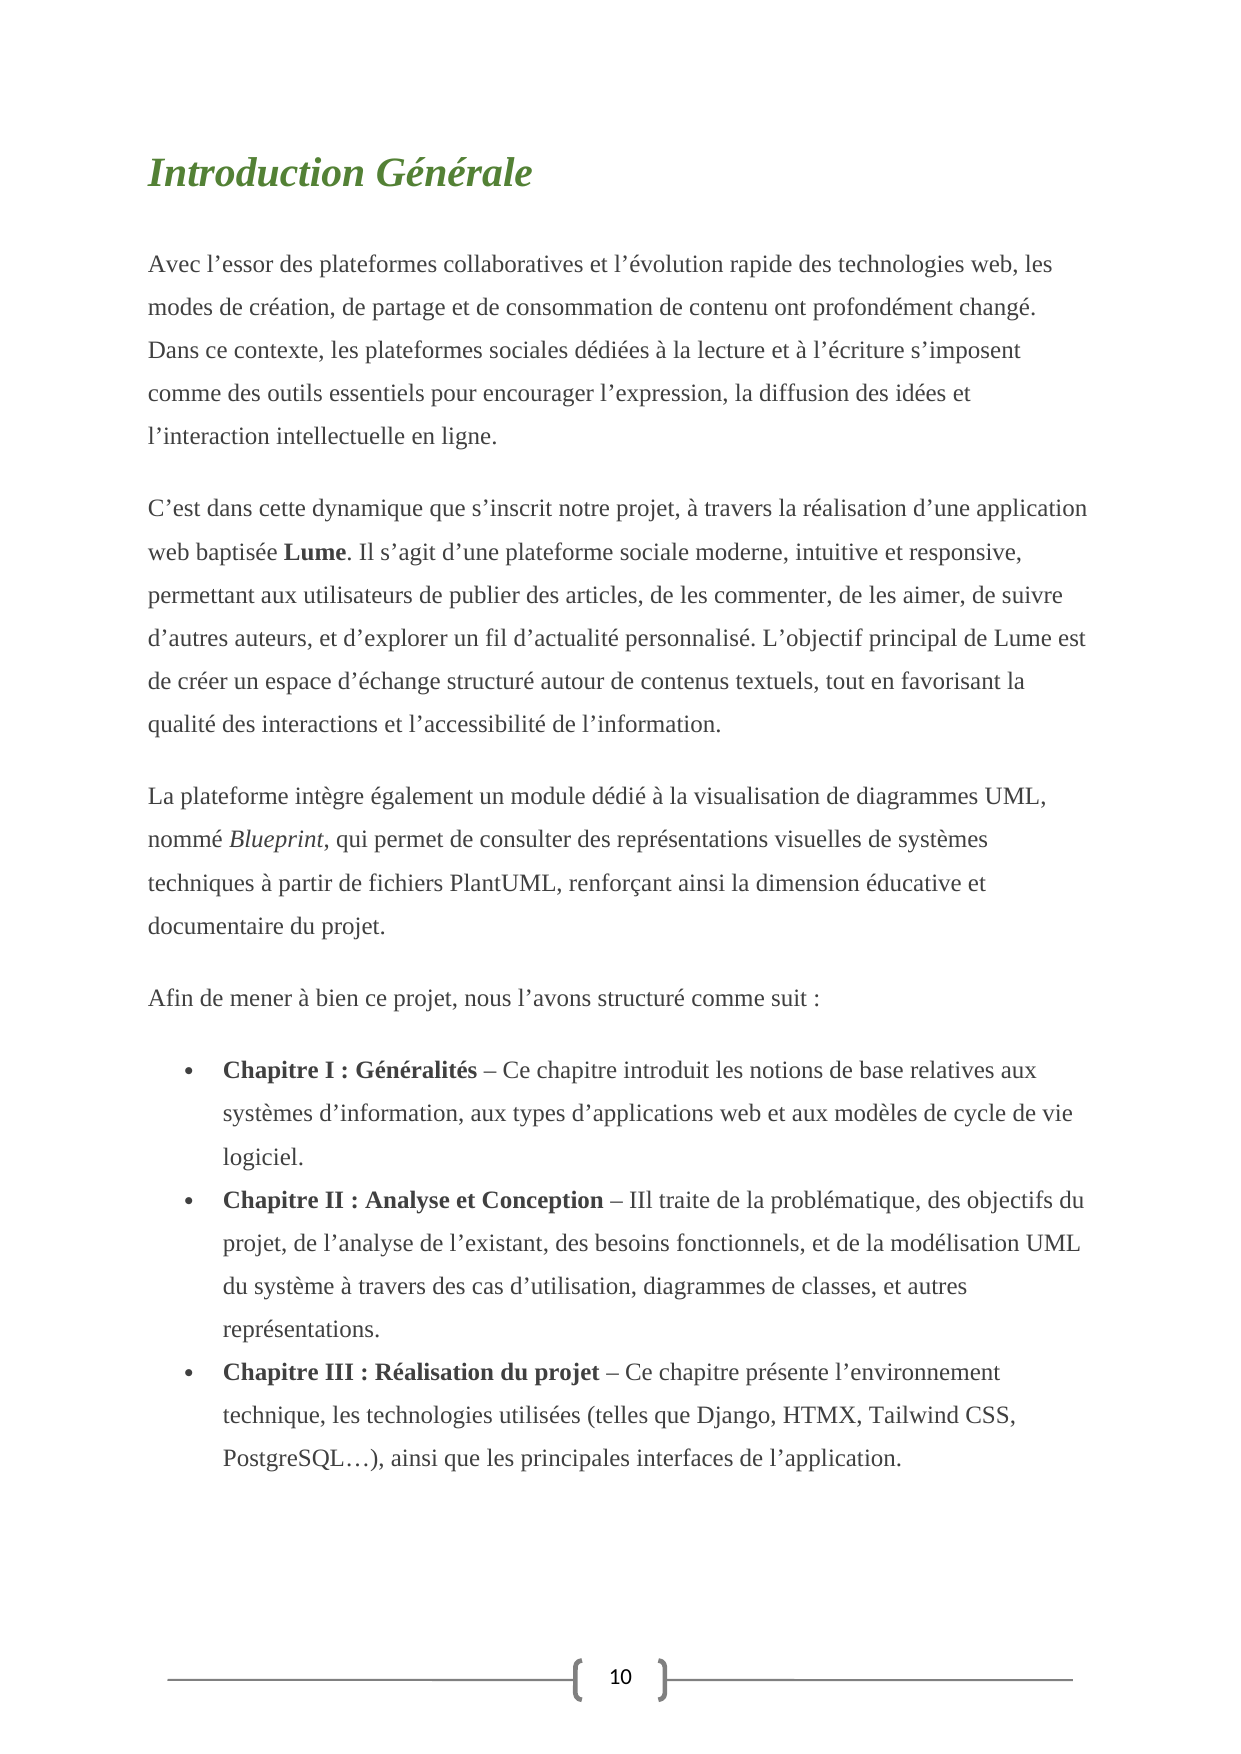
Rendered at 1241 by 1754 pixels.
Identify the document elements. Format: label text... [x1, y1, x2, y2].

list Chapitre I : Généralités – Ce chapitre introduit les notions de base relatives aux systèmes d’information, aux types d’applications web et aux modèles de cycle de vie logiciel. [185, 1055, 1093, 1170]
text La plateforme intègre également un module dédié à la visualisation de diagrammes UML, nommé Blueprint, qui permet de consulter des représentations visuelles de systèmes techniques à partir de fichiers PlantUML, renforçant ainsi la dimension éducative et documentaire du projet. [148, 781, 1093, 939]
text Afin de mener à bien ce projet, nous l’avons structuré comme suit : [148, 983, 1093, 1012]
text Avec l’essor des plateformes collaboratives et l’évolution rapide des technologies web, les modes de création, de partage et de consommation de contenu ont profondément changé. Dans ce contexte, les plateformes sociales dédiées à la lecture et à l’écriture s’imposent comme des outils essentiels pour encourager l’expression, la diffusion des idées et l’interaction intellectuelle en ligne. [148, 249, 1093, 450]
list Chapitre II : Analyse et Conception – IIl traite de la problématique, des objectifs du projet, de l’analyse de l’existant, des besoins fonctionnels, et de la modélisation UML du système à travers des cas d’utilisation, diagrammes de classes, et autres représentations. [185, 1185, 1093, 1343]
text C’est dans cette dynamique que s’inscrit notre projet, à travers la réalisation d’une application web baptisée Lume. Il s’agit d’une plateforme sociale moderne, intuitive et responsive, permettant aux utilisateurs de publier des articles, de les commenter, de les aimer, de suivre d’autres auteurs, et d’explorer un fil d’actualité personnalisé. L’objectif principal de Lume est de créer un espace d’échange structuré autour de contenus textuels, tout en favorisant la qualité des interactions et l’accessibilité de l’information. [148, 493, 1093, 738]
text Introduction Générale [148, 148, 1093, 196]
list Chapitre III : Réalisation du projet – Ce chapitre présente l’environnement technique, les technologies utilisées (telles que Django, HTMX, Tailwind CSS, PostgreSQL…), ainsi que les principales interfaces de l’application. [185, 1357, 1093, 1472]
